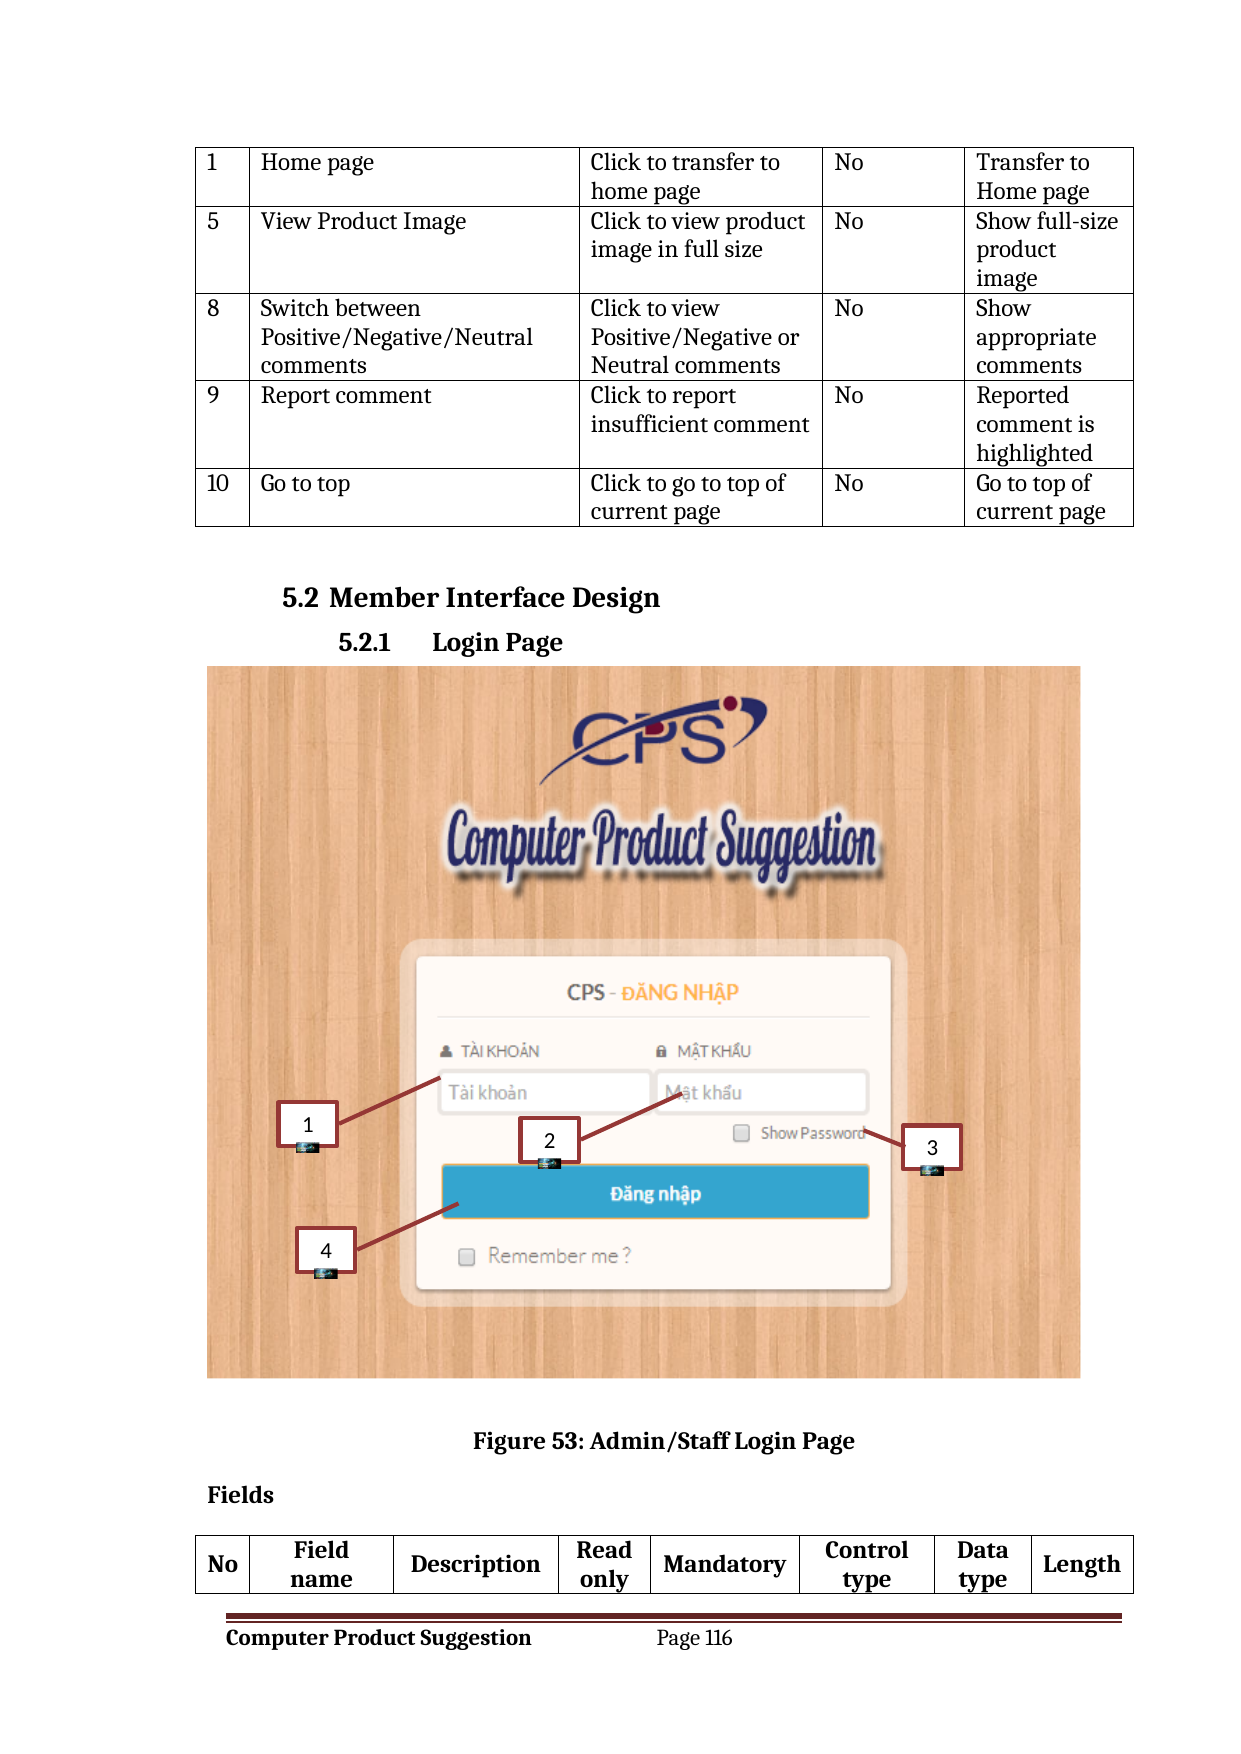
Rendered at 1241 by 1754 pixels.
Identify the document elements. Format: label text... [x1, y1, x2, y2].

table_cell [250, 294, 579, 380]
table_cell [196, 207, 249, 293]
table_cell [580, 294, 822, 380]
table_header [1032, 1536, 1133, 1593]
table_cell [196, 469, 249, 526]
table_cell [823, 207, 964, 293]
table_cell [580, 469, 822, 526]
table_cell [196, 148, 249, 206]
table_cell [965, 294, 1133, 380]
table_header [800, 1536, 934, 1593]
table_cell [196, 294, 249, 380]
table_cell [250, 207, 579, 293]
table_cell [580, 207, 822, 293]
subtitle Member Interface Design [282, 581, 1122, 614]
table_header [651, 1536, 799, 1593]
text Figure 53: Admin/Staff Login Page [207, 1427, 1122, 1456]
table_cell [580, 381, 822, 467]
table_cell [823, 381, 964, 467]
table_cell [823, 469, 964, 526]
subtitle Login Page [338, 627, 1122, 658]
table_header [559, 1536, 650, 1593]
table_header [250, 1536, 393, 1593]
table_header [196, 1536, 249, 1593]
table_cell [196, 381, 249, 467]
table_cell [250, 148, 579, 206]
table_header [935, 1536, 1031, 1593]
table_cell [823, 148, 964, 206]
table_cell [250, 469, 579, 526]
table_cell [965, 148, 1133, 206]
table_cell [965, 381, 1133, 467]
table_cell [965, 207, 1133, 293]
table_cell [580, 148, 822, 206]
picture [207, 666, 1082, 1380]
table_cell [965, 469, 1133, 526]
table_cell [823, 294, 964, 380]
text Fields [207, 1481, 1122, 1510]
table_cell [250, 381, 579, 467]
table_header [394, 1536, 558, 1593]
